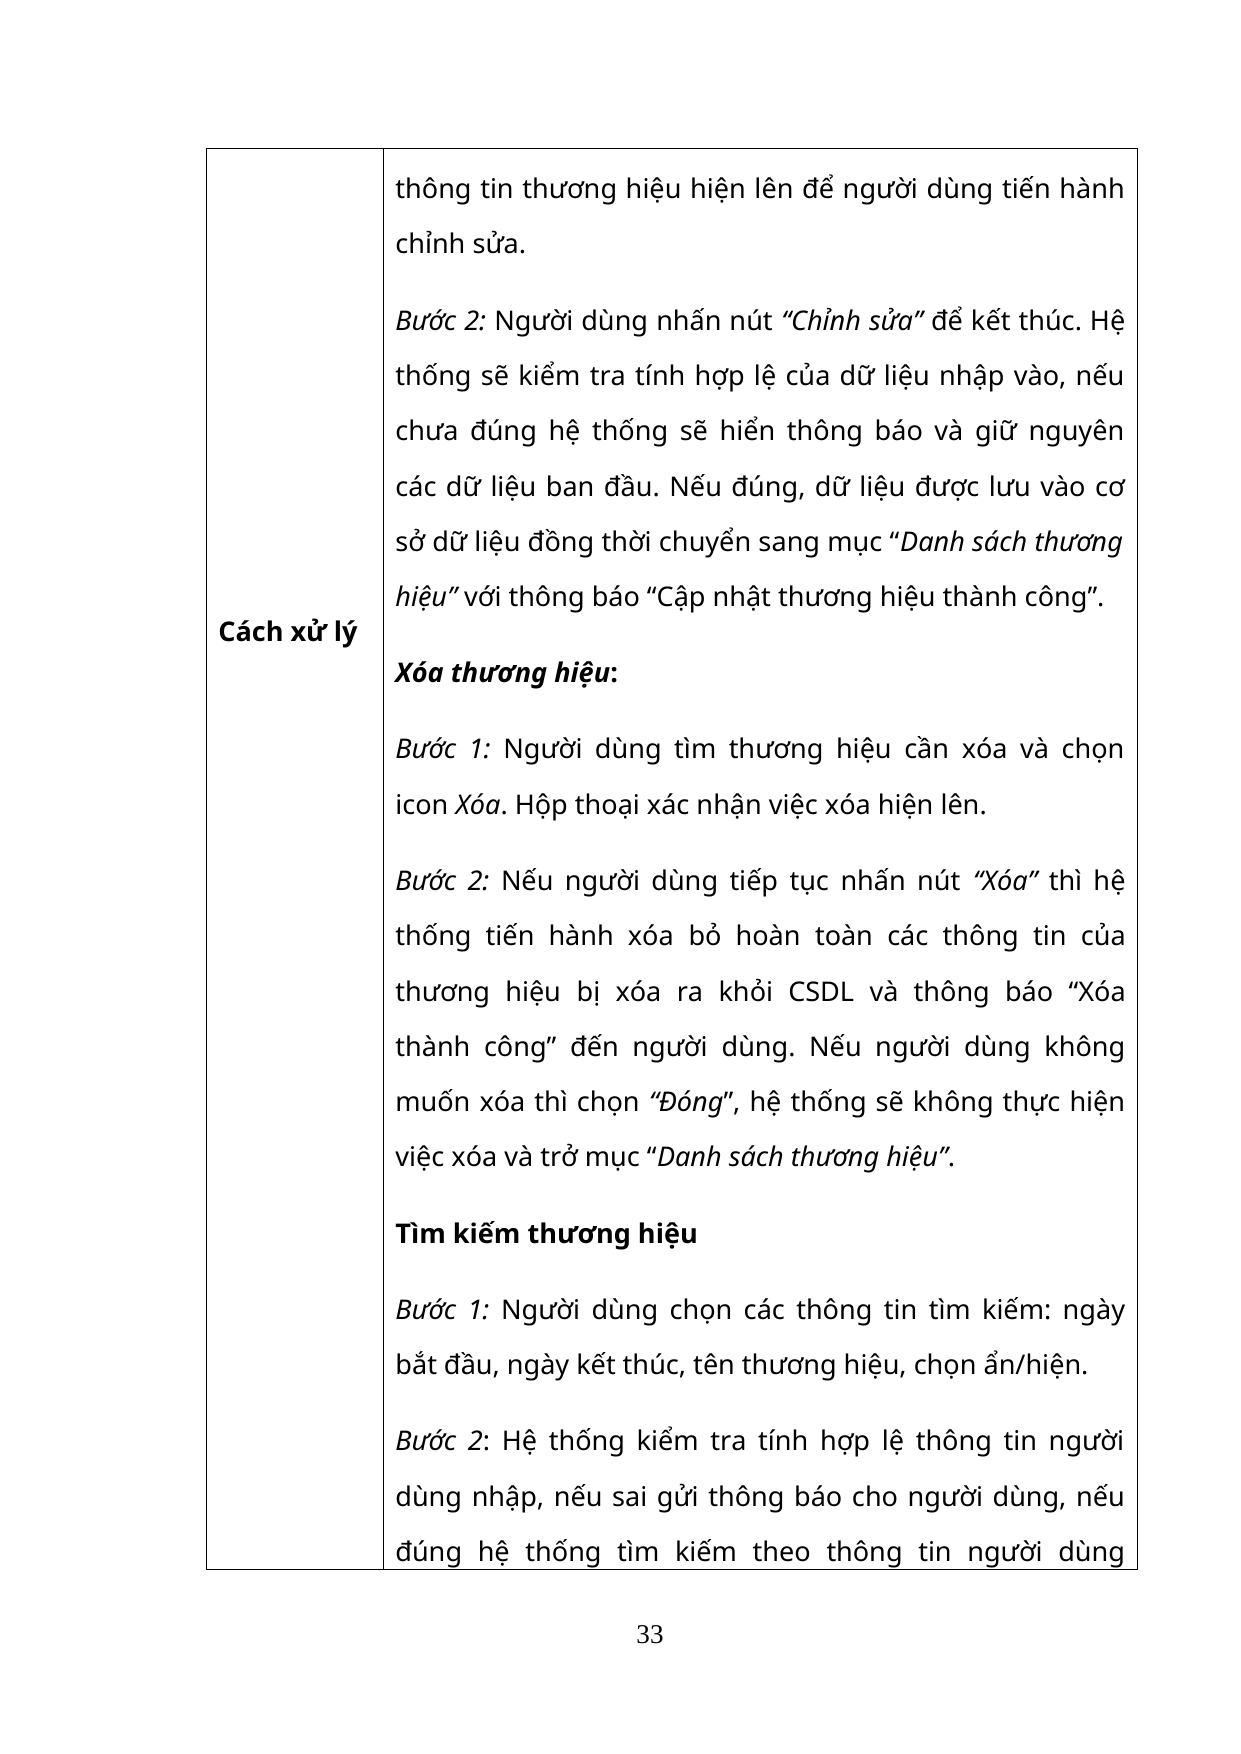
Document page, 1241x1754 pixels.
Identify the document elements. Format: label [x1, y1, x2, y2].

table_cell [207, 149, 383, 1569]
table_cell [384, 149, 1137, 1569]
